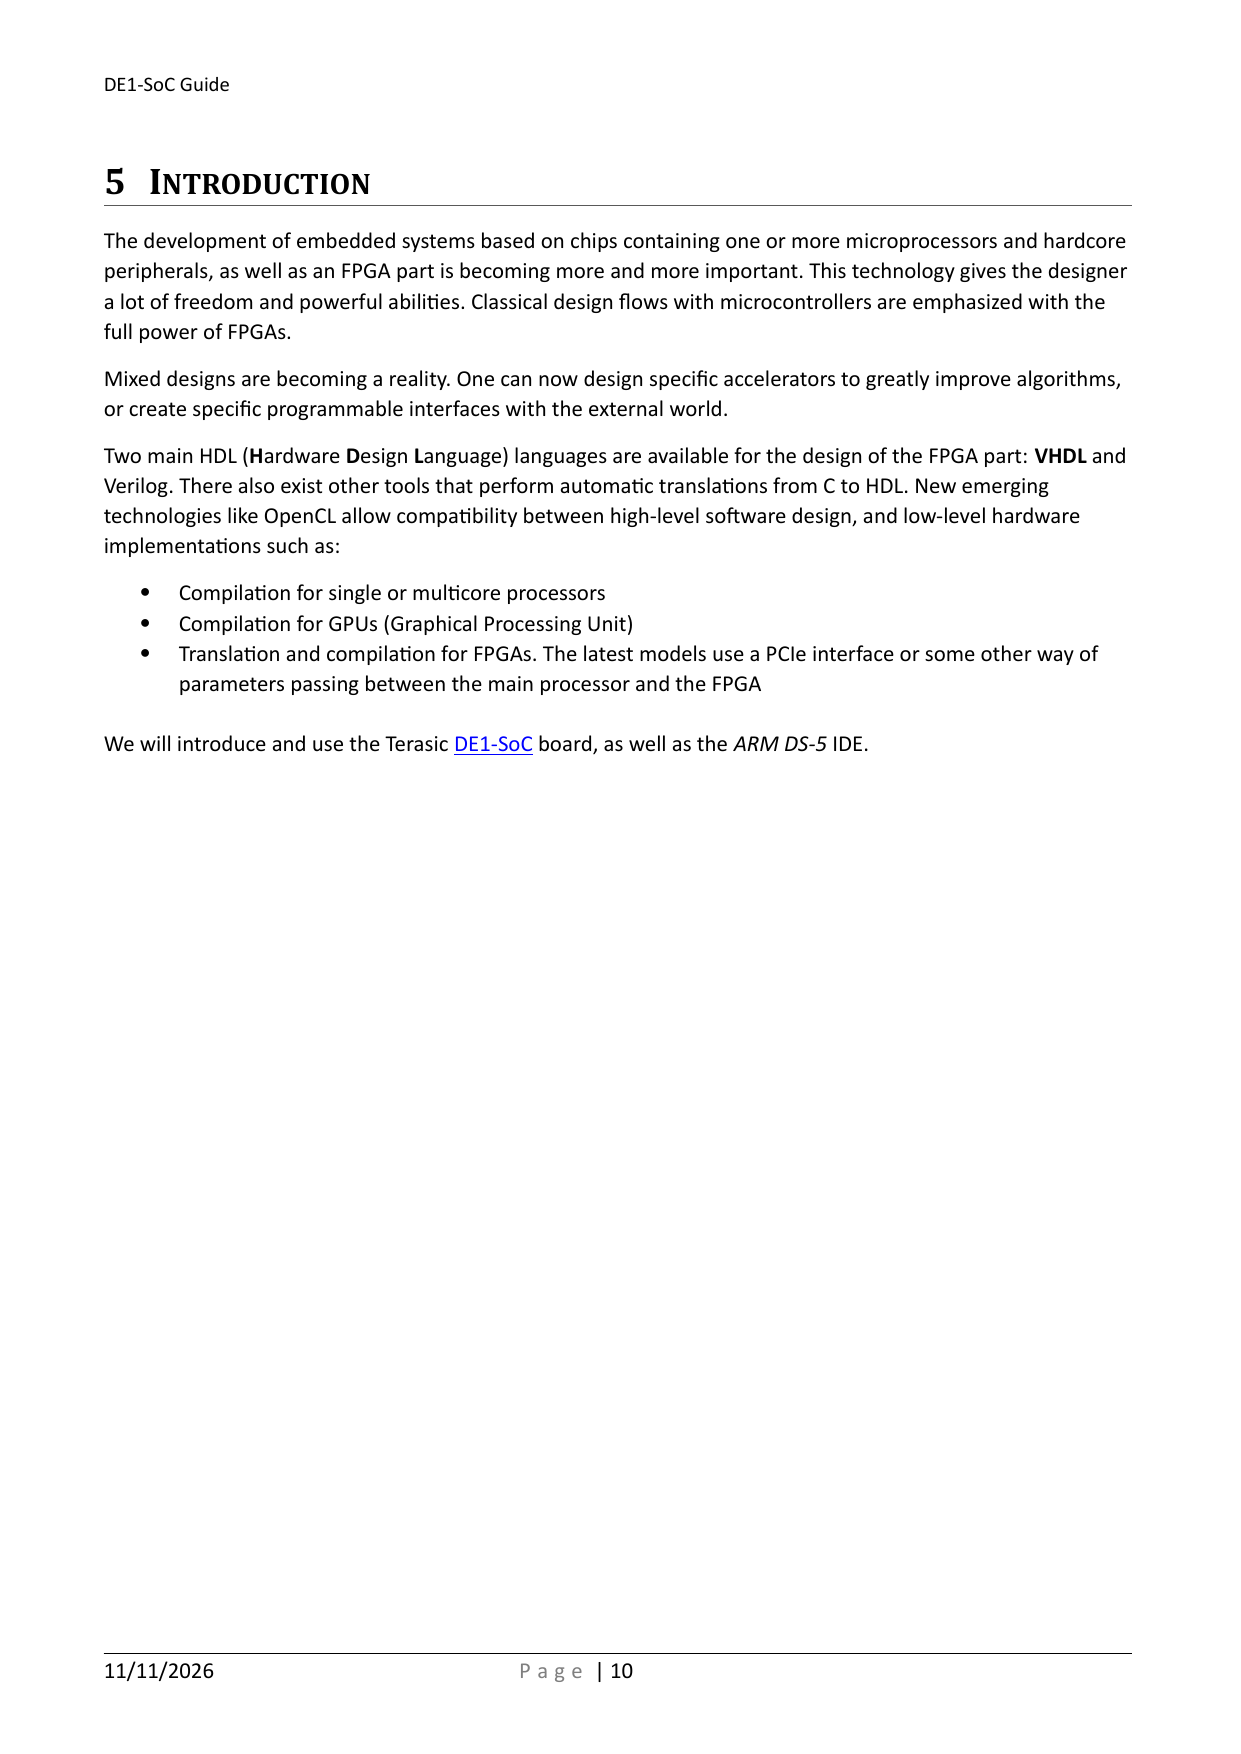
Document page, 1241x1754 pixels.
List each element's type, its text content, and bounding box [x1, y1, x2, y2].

list Compilation for single or multicore processors [141, 578, 1132, 606]
text Two main HDL (Hardware Design Language) languages are available for the design of the FPGA part: VHDL and Verilog. There also exist other tools that perform automatic translations from C to HDL. New emerging technologies like OpenCL allow compatibility between high-level software design, and low-level hardware implementations such as: [103, 441, 1132, 559]
text The development of embedded systems based on chips containing one or more microprocessors and hardcore peripherals, as well as an FPGA part is becoming more and more important. This technology gives the designer a lot of freedom and powerful abilities. Classical design flows with microcontrollers are emphasized with the full power of FPGAs. [103, 226, 1132, 345]
list Translation and compilation for FPGAs. The latest models use a PCIe interface or some other way of parameters passing between the main processor and the FPGA [141, 639, 1132, 697]
subtitle Introduction [103, 159, 1132, 206]
text We will introduce and use the Terasic DE1-SoC board, as well as the ARM DS-5 IDE. [103, 729, 1132, 757]
text Mixed designs are becoming a reality. One can now design specific accelerators to greatly improve algorithms, or create specific programmable interfaces with the external world. [103, 364, 1132, 422]
list Compilation for GPUs (Graphical Processing Unit) [141, 609, 1132, 637]
